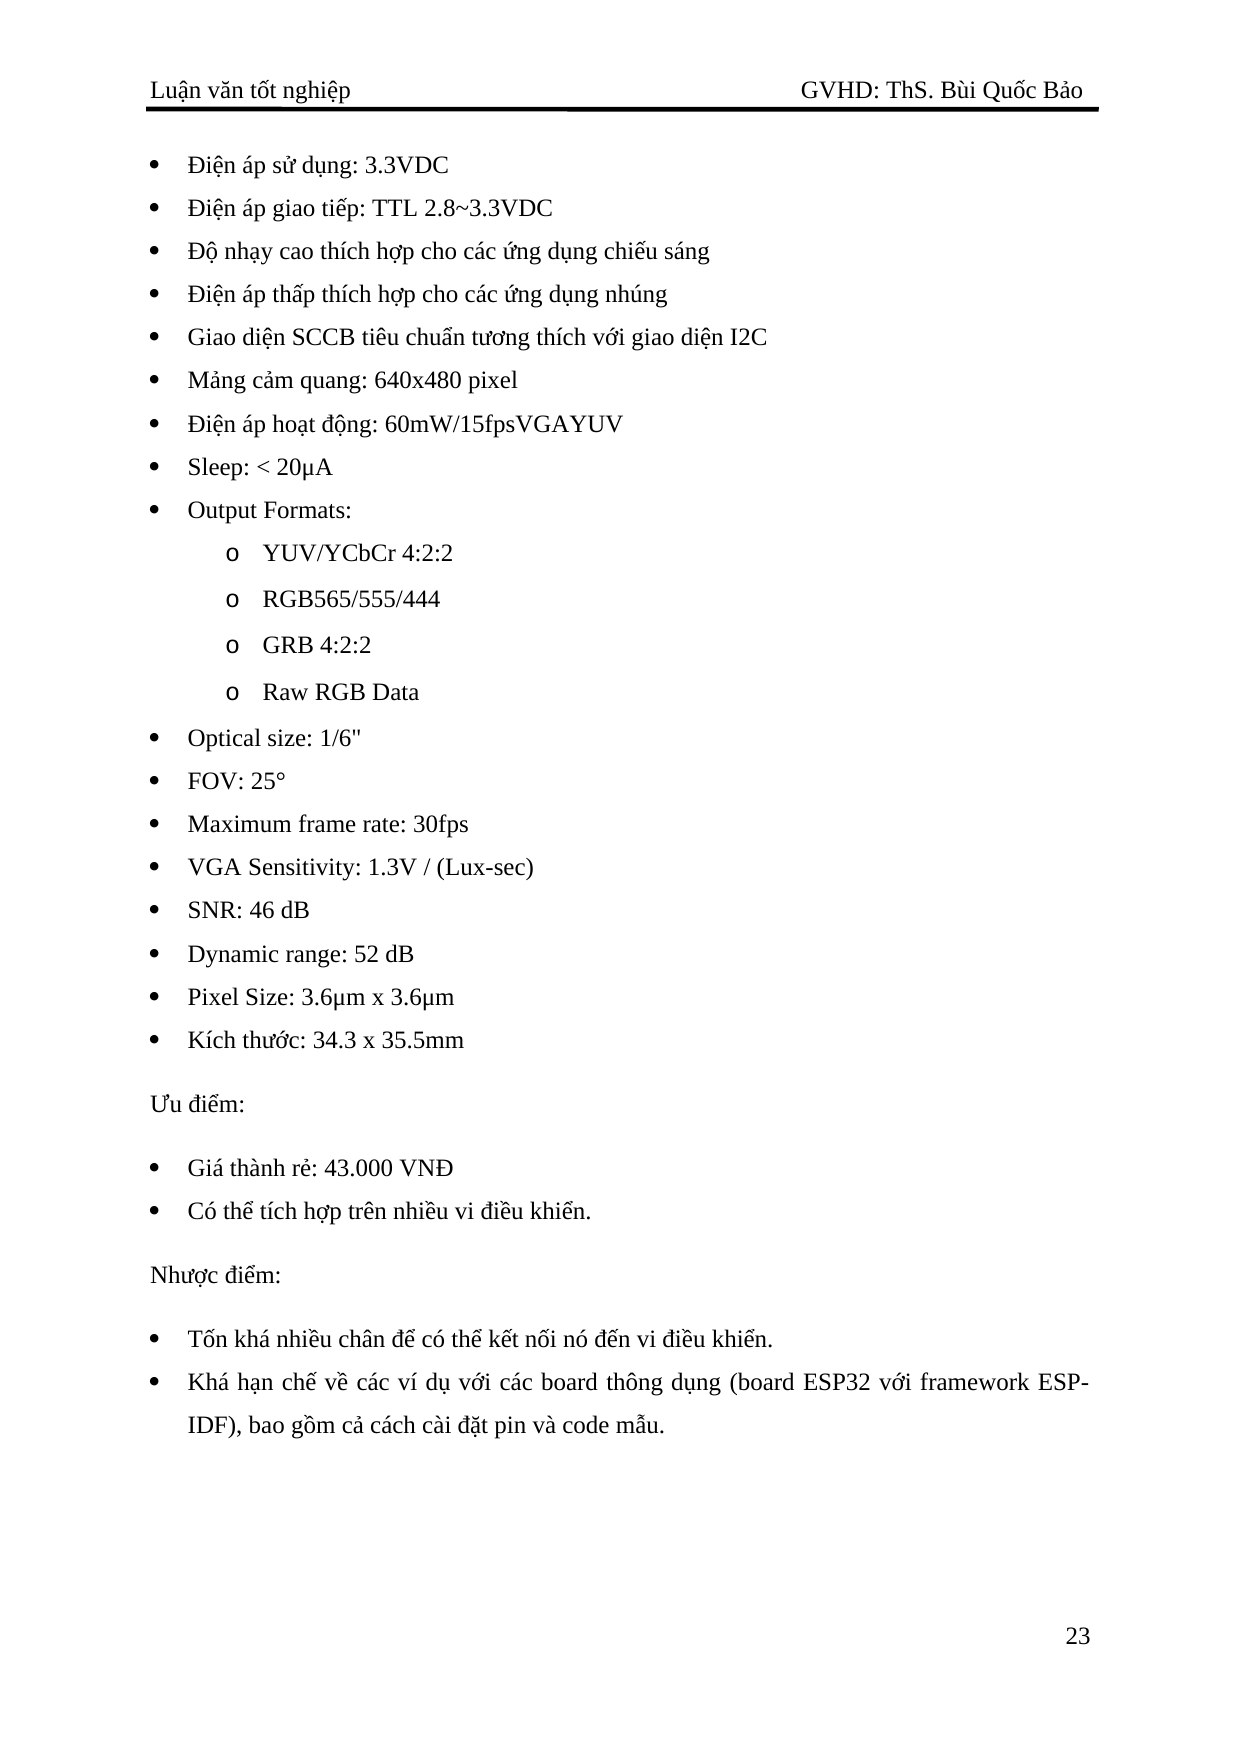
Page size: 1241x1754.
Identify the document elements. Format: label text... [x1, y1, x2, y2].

list Tốn khá nhiều chân để có thể kết nối nó đến vi điều khiển. [150, 1324, 1090, 1353]
list Raw RGB Data [225, 677, 1090, 708]
list Giao diện SCCB tiêu chuẩn tương thích với giao diện I2C [150, 322, 1090, 351]
list SNR: 46 dB [150, 896, 1090, 924]
list Dynamic range: 52 dB [150, 939, 1090, 967]
list Maximum frame rate: 30fps [150, 809, 1090, 838]
list Điện áp giao tiếp: TTL 2.8~3.3VDC [150, 193, 1090, 222]
list GRB 4:2:2 [225, 631, 1090, 661]
list Điện áp thấp thích hợp cho các ứng dụng nhúng [150, 279, 1090, 308]
list Kích thước: 34.3 x 35.5mm [150, 1025, 1090, 1054]
list Pixel Size: 3.6μm x 3.6μm [150, 982, 1090, 1011]
text Nhược điểm: [150, 1260, 1090, 1289]
list Điện áp hoạt động: 60mW/15fpsVGAYUV [150, 409, 1090, 437]
list Giá thành rẻ: 43.000 VNĐ [150, 1153, 1090, 1182]
list Điện áp sử dụng: 3.3VDC [150, 150, 1090, 179]
list Khá hạn chế về các ví dụ với các board thông dụng (board ESP32 với framework ESP-IDF), bao gồm cả cách cài đặt pin và code mẫu. [150, 1367, 1090, 1439]
list Có thể tích hợp trên nhiều vi điều khiển. [150, 1196, 1090, 1225]
list Output Formats: [150, 495, 1090, 524]
list Độ nhạy cao thích hợp cho các ứng dụng chiếu sáng [150, 236, 1090, 265]
list VGA Sensitivity: 1.3V / (Lux-sec) [150, 852, 1090, 881]
text Ưu điểm: [150, 1089, 1090, 1118]
list Sleep: < 20μA [150, 452, 1090, 481]
list Optical size: 1/6" [150, 723, 1090, 752]
list Mảng cảm quang: 640x480 pixel [150, 366, 1090, 394]
list RGB565/555/444 [225, 584, 1090, 615]
list YUV/YCbCr 4:2:2 [225, 538, 1090, 569]
list FOV: 25° [150, 766, 1090, 795]
